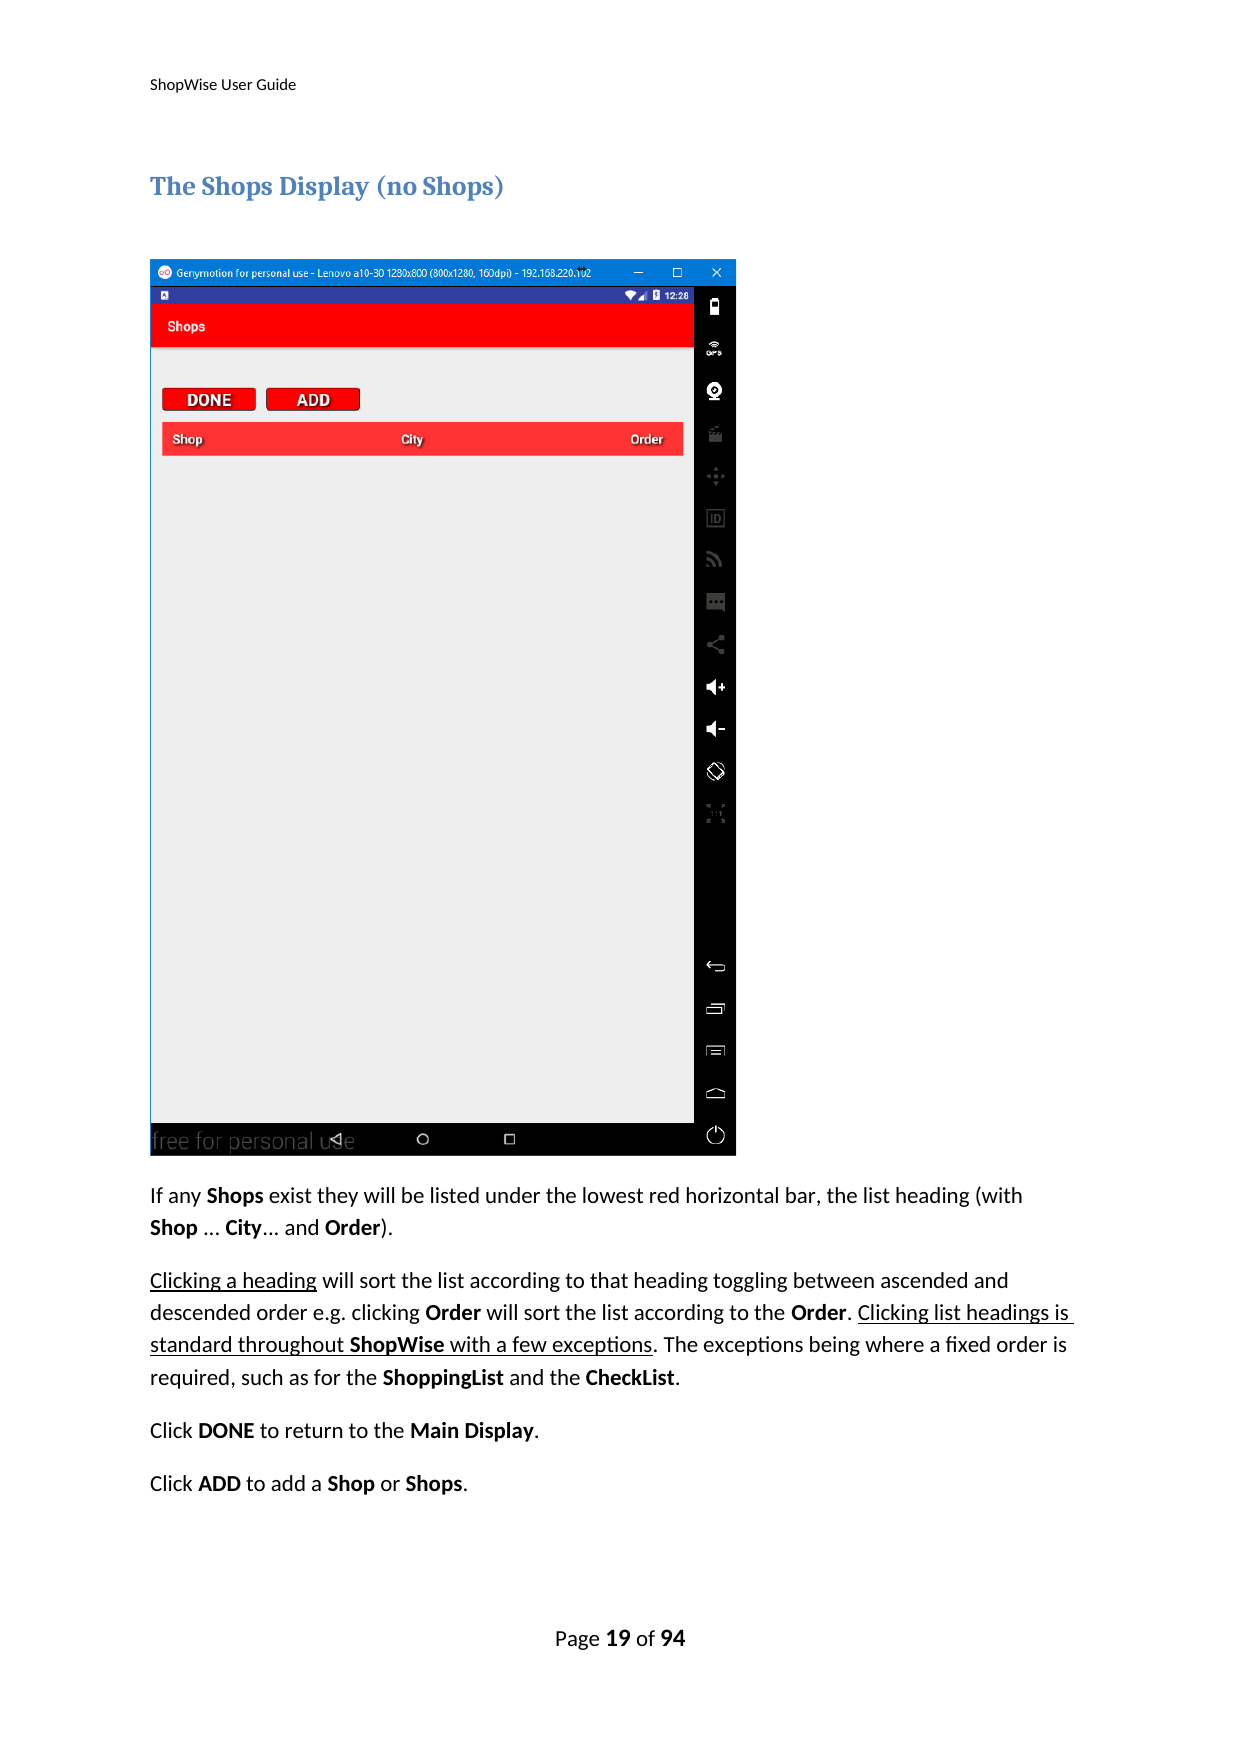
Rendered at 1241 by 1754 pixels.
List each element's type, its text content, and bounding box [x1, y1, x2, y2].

subtitle The Shops Display (no Shops) [150, 171, 1090, 202]
text Click DONE to return to the Main Display. [150, 1416, 1090, 1444]
text Clicking a heading will sort the list according to that heading toggling between ascended and descended order e.g. clicking Order will sort the list according to the Order. Clicking list headings is standard throughout ShopWise with a few exceptions. The exceptions being where a fixed order is required, such as for the ShoppingList and the CheckList. [150, 1266, 1090, 1391]
text Click ADD to add a Shop or Shops. [150, 1469, 1090, 1497]
picture [150, 259, 737, 1156]
text If any Shops exist they will be listed under the lowest red horizontal bar, the list heading (with Shop ... City... and Order). [150, 1181, 1090, 1241]
